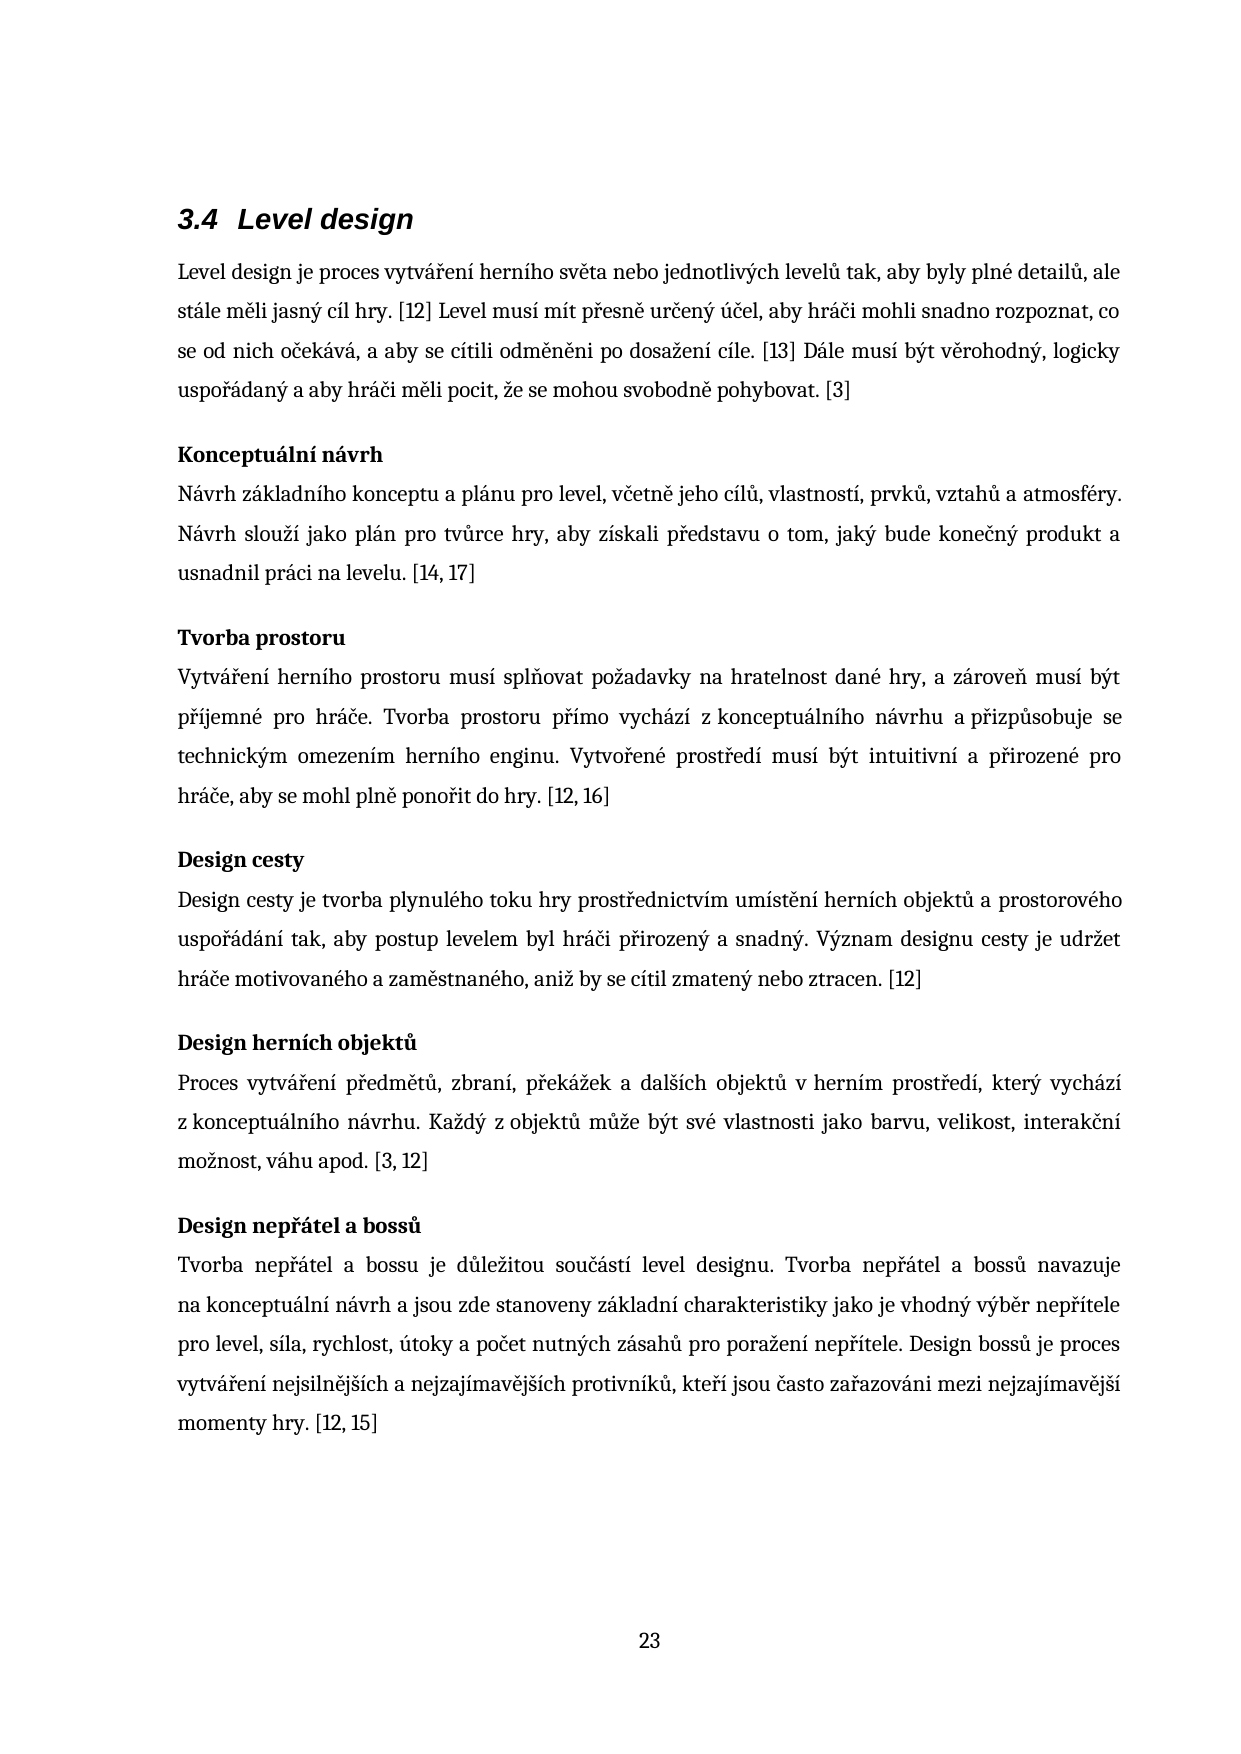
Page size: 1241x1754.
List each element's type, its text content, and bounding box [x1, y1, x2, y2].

text Design cesty [177, 847, 1122, 873]
subtitle Level design [177, 202, 1122, 236]
text Design herních objektů [177, 1030, 1122, 1056]
text Level design je proces vytváření herního světa nebo jednotlivých levelů tak, aby byly plné detailů, ale stále měli jasný cíl hry. [12] Level musí mít přesně určený účel, aby hráči mohli snadno rozpoznat, co se od nich očekává, a aby se cítili odměněni po dosažení cíle. [13] Dále musí být věrohodný, logicky uspořádaný a aby hráči měli pocit, že se mohou svobodně pohybovat. [3] [177, 259, 1122, 403]
text Design nepřátel a bossů [177, 1213, 1122, 1239]
text Tvorba nepřátel a bossu je důležitou součástí level designu. Tvorba nepřátel a bossů navazuje na konceptuální návrh a jsou zde stanoveny základní charakteristiky jako je vhodný výběr nepřítele pro level, síla, rychlost, útoky a počet nutných zásahů pro poražení nepřítele. Design bossů je proces vytváření nejsilnějších a nejzajímavějších protivníků, kteří jsou často zařazováni mezi nejzajímavější momenty hry. [12, 15] [177, 1252, 1122, 1437]
text Vytváření herního prostoru musí splňovat požadavky na hratelnost dané hry, a zároveň musí být příjemné pro hráče. Tvorba prostoru přímo vychází z konceptuálního návrhu a přizpůsobuje se technickým omezením herního enginu. Vytvořené prostředí musí být intuitivní a přirozené pro hráče, aby se mohl plně ponořit do hry. [12, 16] [177, 664, 1122, 809]
text Tvorba prostoru [177, 624, 1122, 651]
text Konceptuální návrh [177, 442, 1122, 468]
text Proces vytváření předmětů, zbraní, překážek a dalších objektů v herním prostředí, který vychází z konceptuálního návrhu. Každý z objektů může být své vlastnosti jako barvu, velikost, interakční možnost, váhu apod. [3, 12] [177, 1069, 1122, 1175]
text Návrh základního konceptu a plánu pro level, včetně jeho cílů, vlastností, prvků, vztahů a atmosféry. Návrh slouží jako plán pro tvůrce hry, aby získali představu o tom, jaký bude konečný produkt a usnadnil práci na levelu. [14, 17] [177, 481, 1122, 586]
text Design cesty je tvorba plynulého toku hry prostřednictvím umístění herních objektů a prostorového uspořádání tak, aby postup levelem byl hráči přirozený a snadný. Význam designu cesty je udržet hráče motivovaného a zaměstnaného, aniž by se cítil zmatený nebo ztracen. [12] [177, 886, 1122, 992]
